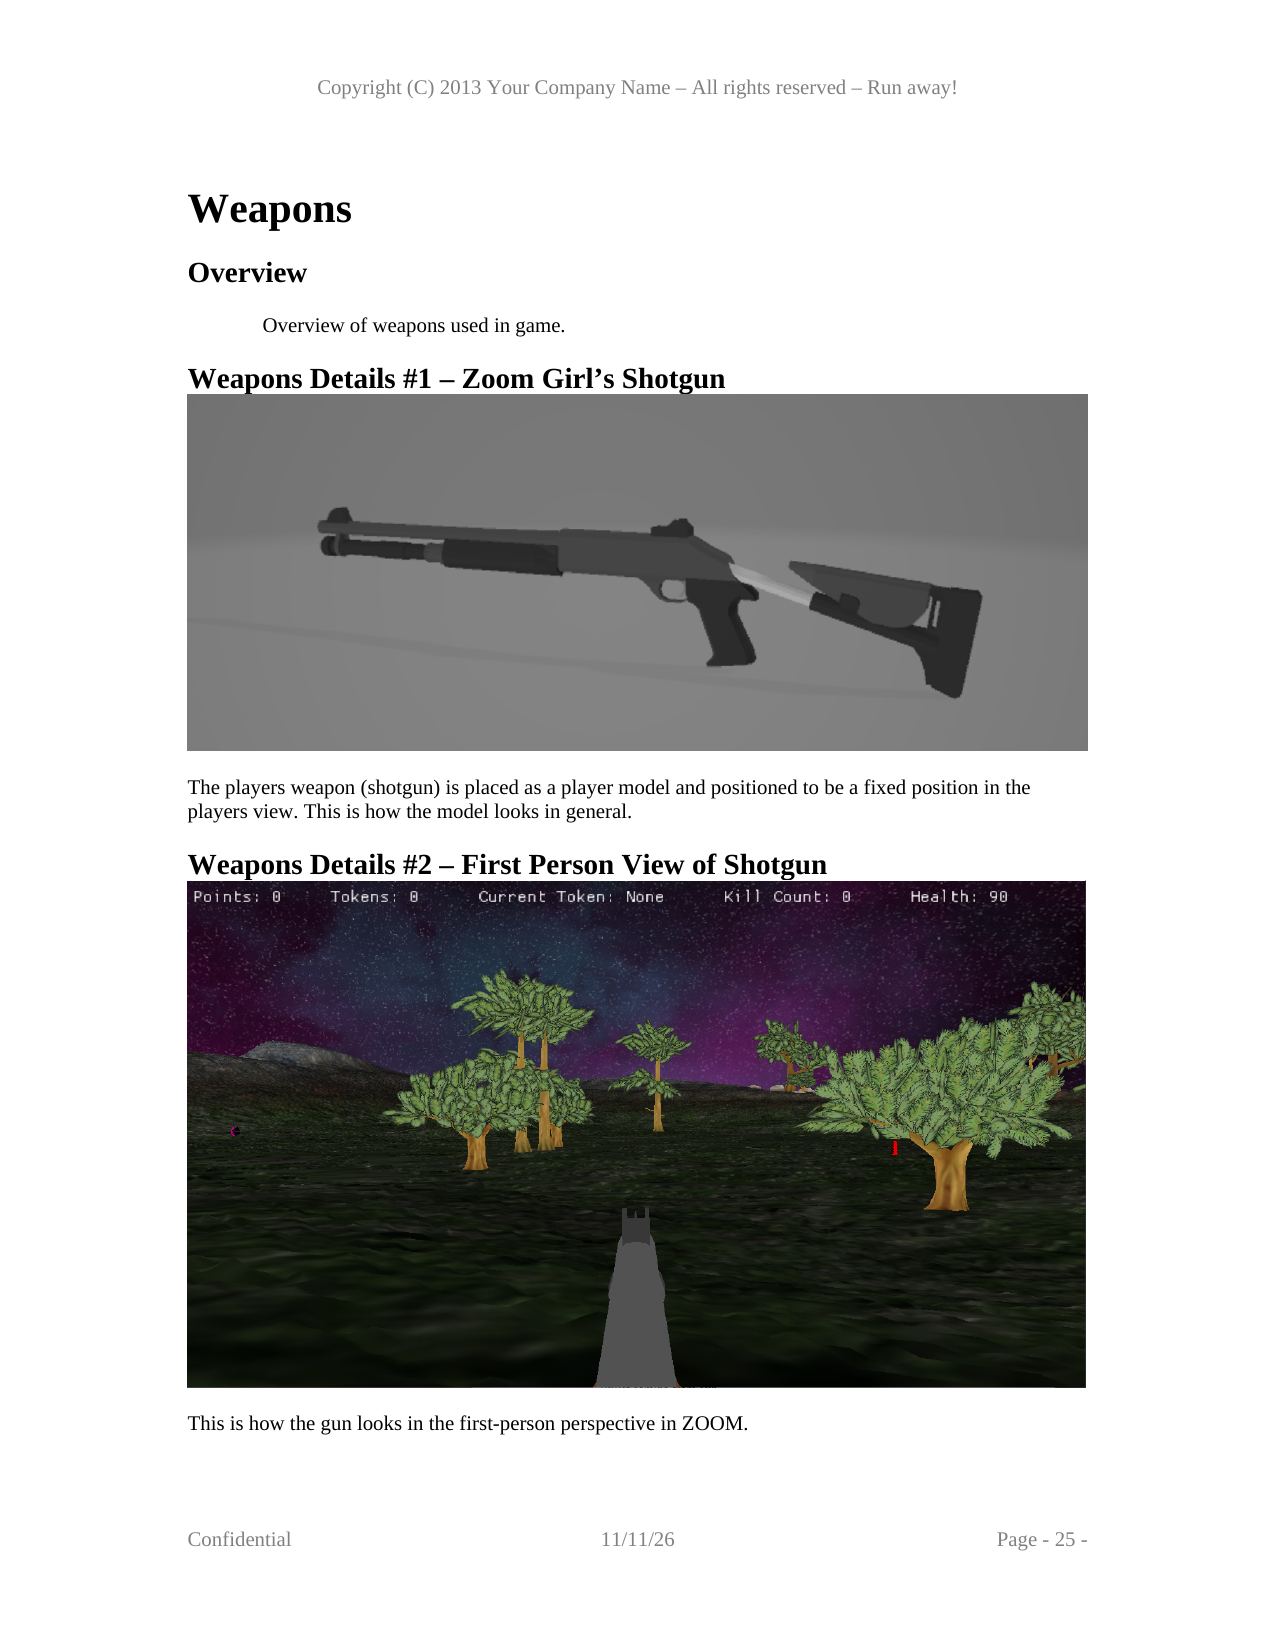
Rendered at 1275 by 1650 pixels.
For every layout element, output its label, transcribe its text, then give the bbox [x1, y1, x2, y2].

text The players weapon (shotgun) is placed as a player model and positioned to be a fixed position in the players view. This is how the model looks in general. [187, 775, 1087, 823]
text This is how the gun looks in the first-person perspective in ZOOM. [187, 1411, 1087, 1435]
subtitle Overview [187, 256, 1087, 289]
subtitle Weapons [187, 183, 1087, 231]
picture [187, 880, 1086, 1388]
text Overview of weapons used in game. [187, 313, 1087, 337]
subtitle Weapons Details #1 – Zoom Girl’s Shotgun [187, 361, 1087, 394]
subtitle Weapons Details #2 – First Person View of Shotgun [187, 847, 1087, 881]
picture [187, 394, 1088, 751]
